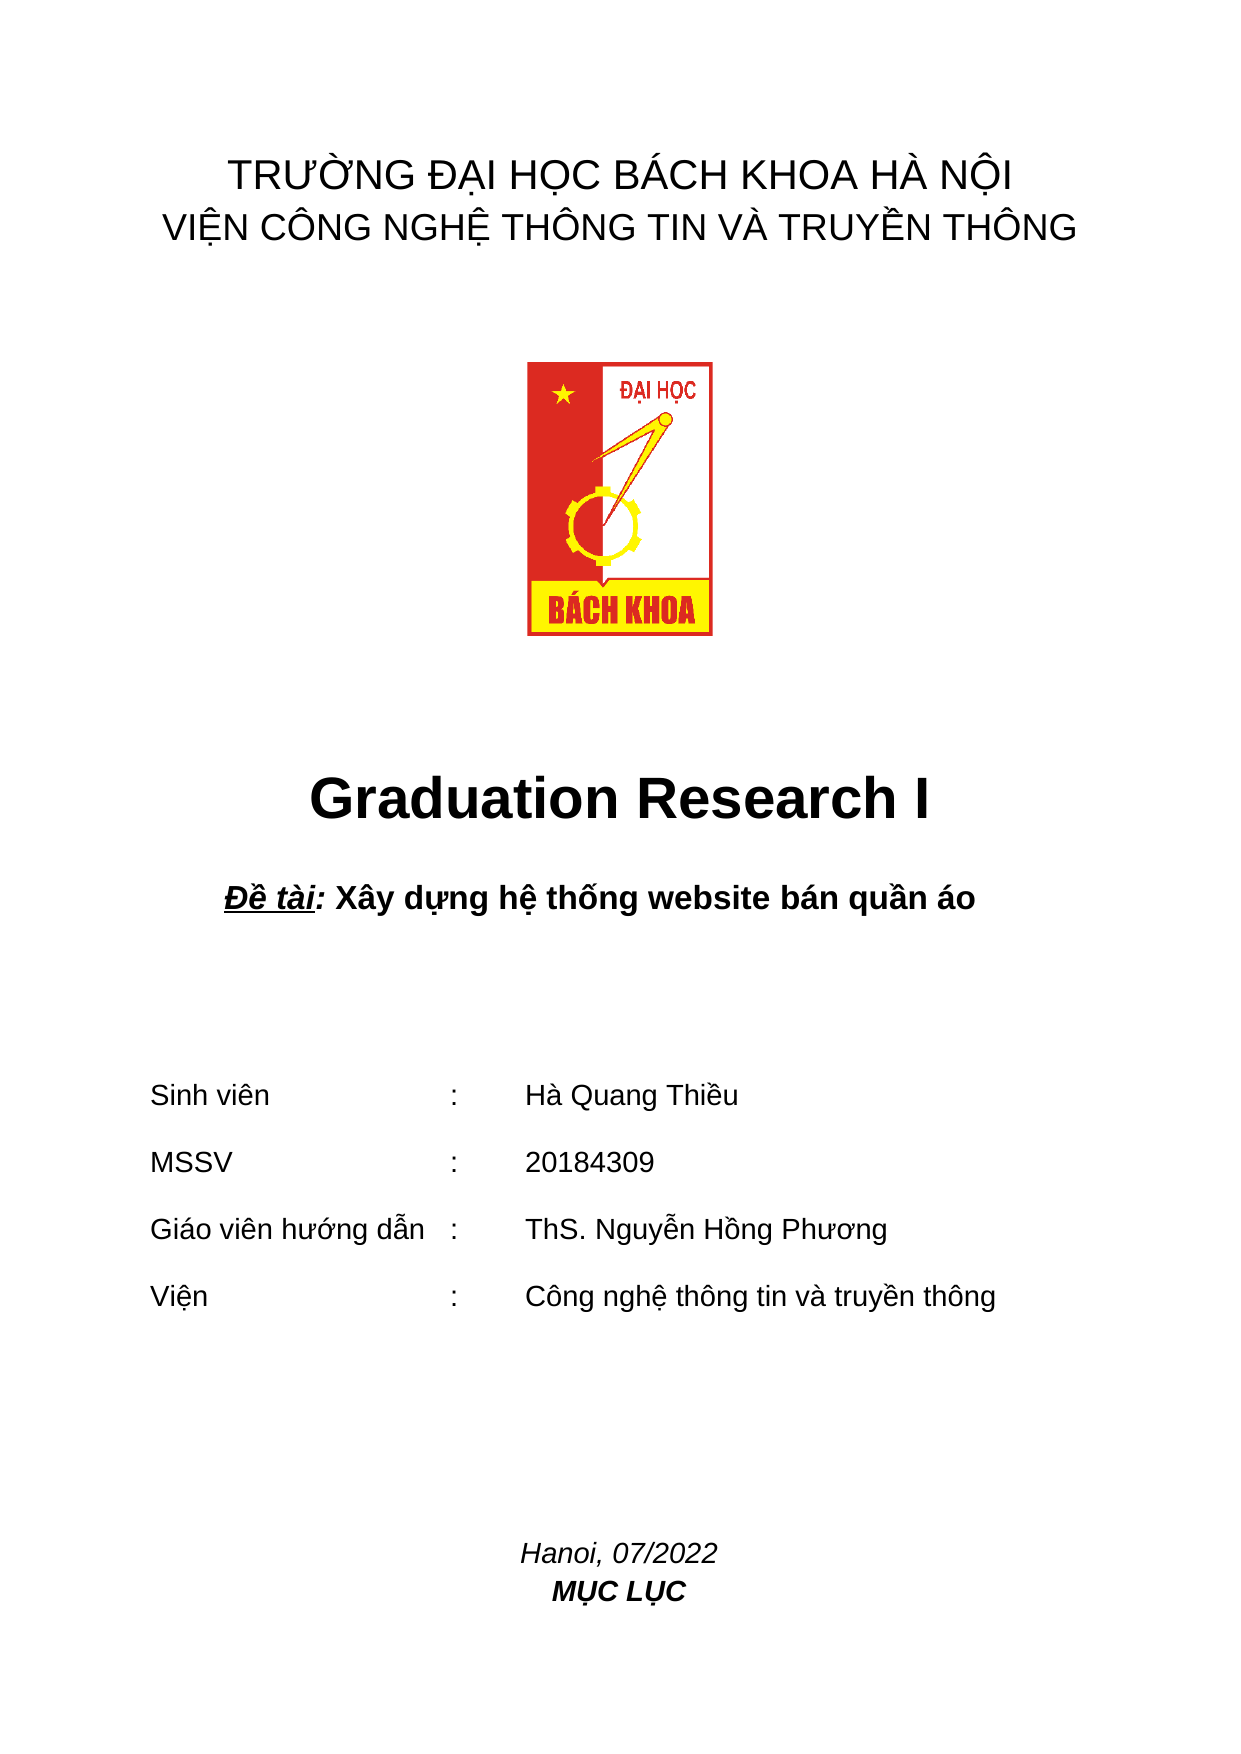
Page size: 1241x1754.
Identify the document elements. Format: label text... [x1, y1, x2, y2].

text MỤC LỤC [150, 1574, 1090, 1608]
text Sinh viên : Hà Quang Thiều [150, 1077, 1090, 1111]
text MSSV : 20184309 [150, 1144, 1090, 1178]
text TRƯỜNG ĐẠI HỌC BÁCH KHOA HÀ NỘI [150, 150, 1090, 198]
text Graduation Research I [150, 764, 1090, 831]
picture [527, 362, 713, 636]
text Giáo viên hướng dẫn : ThS. Nguyễn Hồng Phương [150, 1212, 1090, 1245]
text VIỆN CÔNG NGHỆ THÔNG TIN VÀ TRUYỀN THÔNG [150, 205, 1090, 248]
text Viện : Công nghệ thông tin và truyền thông [150, 1279, 1090, 1312]
text Đề tài: Xây dựng hệ thống website bán quần áo [150, 878, 1090, 916]
text Hanoi, 07/2022 [150, 1536, 1090, 1569]
